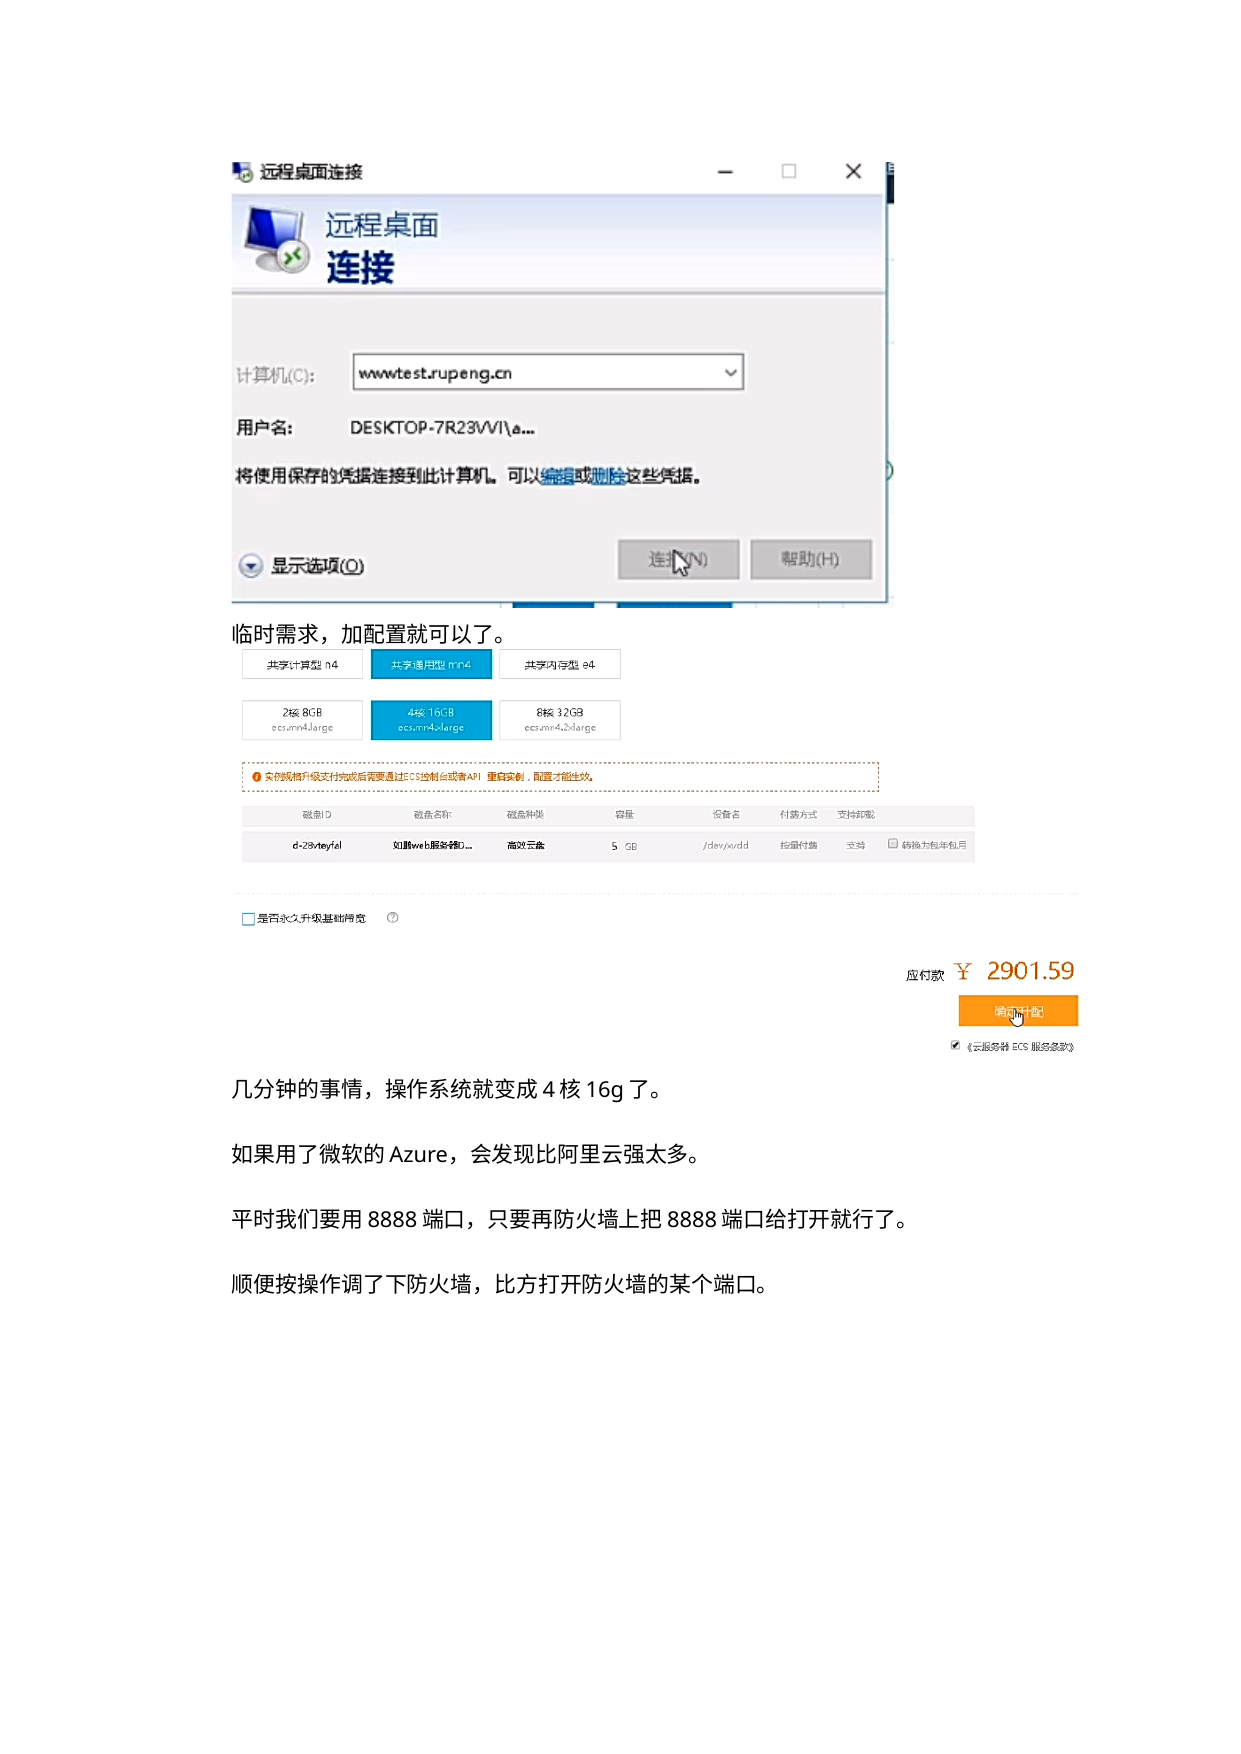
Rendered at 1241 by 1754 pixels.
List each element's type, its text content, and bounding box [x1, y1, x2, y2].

picture [436, 663, 444, 669]
text 顺便按操作调了下防火墙，比方打开防火墙的某个端口。 [187, 1267, 1053, 1299]
picture [231, 162, 895, 608]
text 如果用了微软的Azure，会发现比阿里云强太多。 [187, 1137, 1053, 1169]
picture [416, 661, 422, 669]
text 临时需求，加配置就可以了。 [187, 617, 1053, 649]
picture [405, 662, 412, 668]
text 几分钟的事情，操作系统就变成4核16g了。 [187, 1072, 1053, 1104]
picture [426, 661, 435, 666]
text 平时我们要用8888端口，只要再防火墙上把8888端口给打开就行了。 [187, 1202, 1053, 1234]
picture [231, 649, 1097, 1055]
